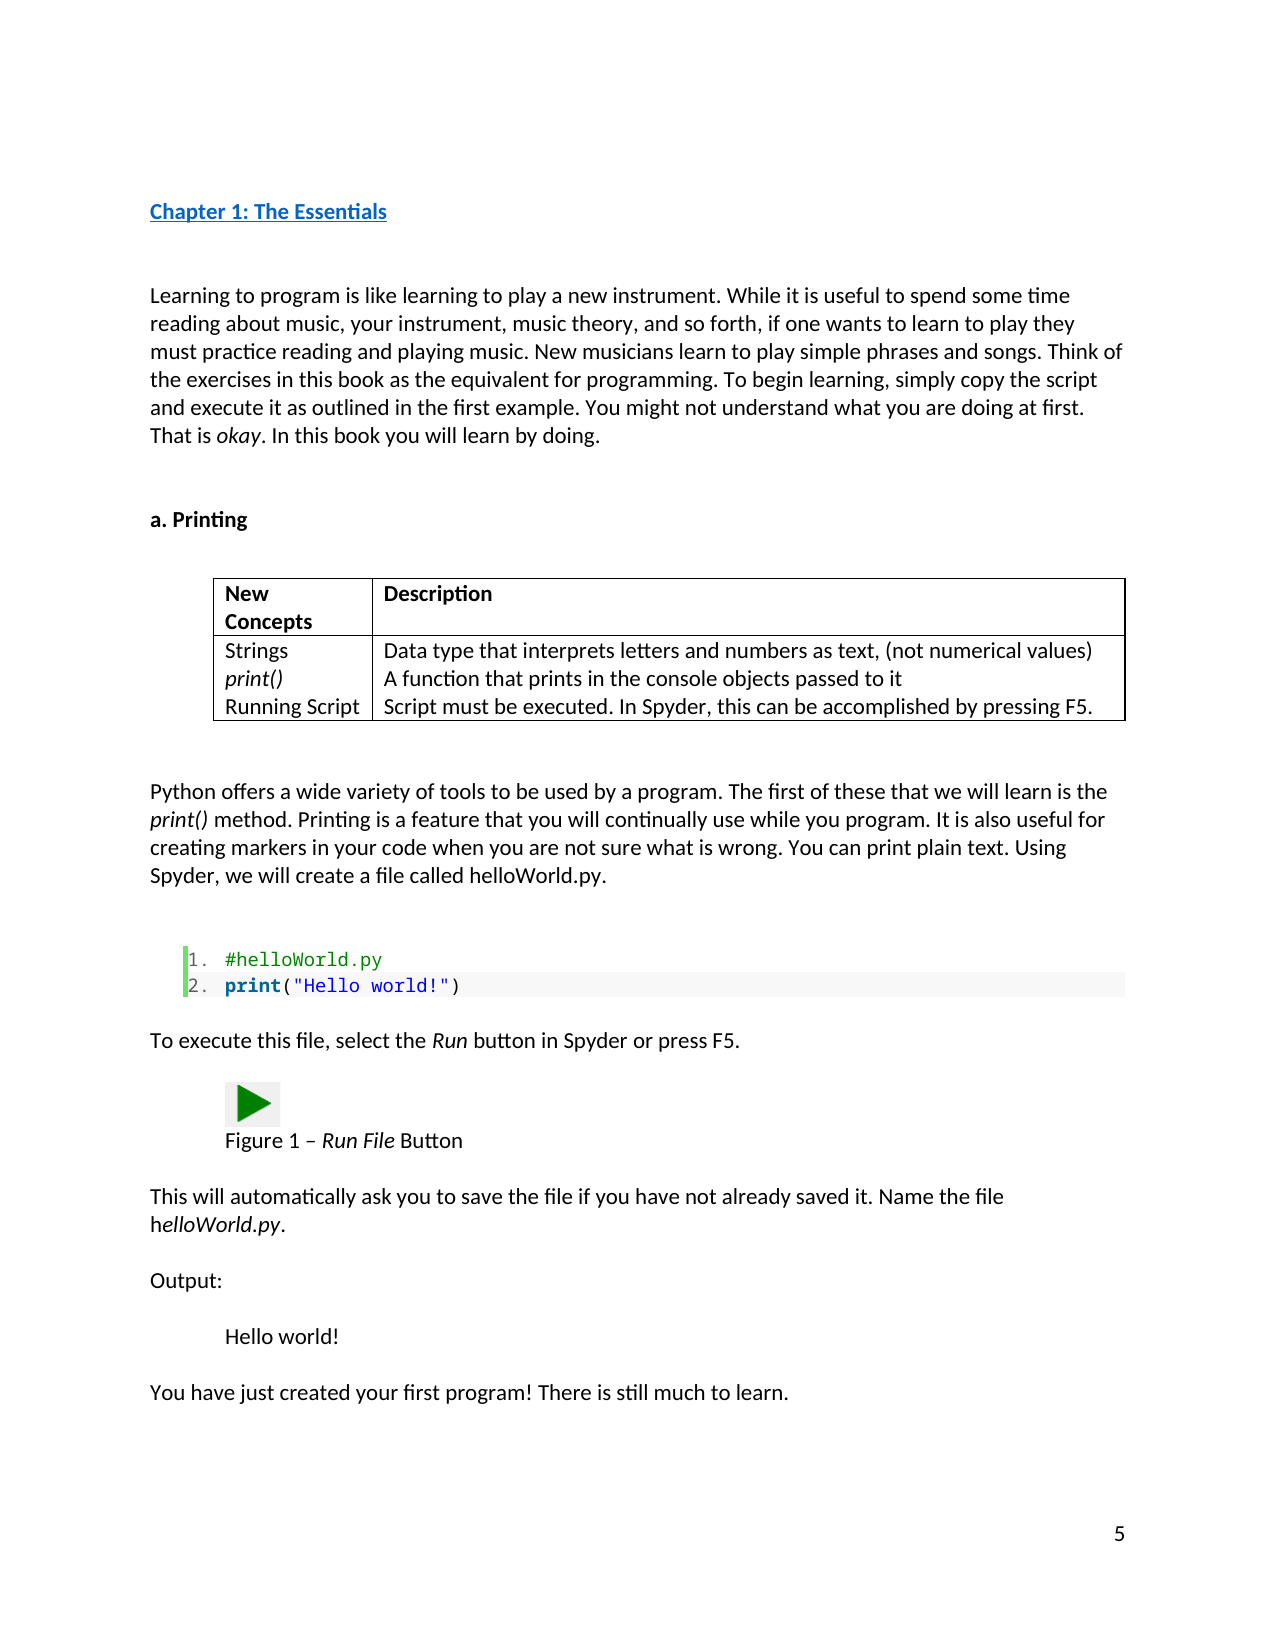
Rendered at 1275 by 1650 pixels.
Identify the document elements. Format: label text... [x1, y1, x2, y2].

picture [225, 1082, 281, 1127]
text You have just created your first program! There is still much to learn. [150, 1378, 1125, 1407]
text To execute this file, select the Run button in Spyder or press F5. [150, 1027, 1125, 1054]
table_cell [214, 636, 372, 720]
text Output: [150, 1266, 1125, 1294]
list #helloWorld.py [188, 946, 1125, 972]
list print("Hello world!") [188, 972, 1125, 997]
text This will automatically ask you to save the file if you have not already saved it. Name the file helloWorld.py. [150, 1182, 1125, 1238]
text a. Printing [150, 505, 1125, 533]
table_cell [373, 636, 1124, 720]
text Figure 1 – Run File Button [225, 1126, 1125, 1154]
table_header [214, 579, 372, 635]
text Chapter 1: The Essentials [150, 197, 1125, 225]
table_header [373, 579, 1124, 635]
text Hello world! [150, 1322, 1125, 1351]
text Python offers a wide variety of tools to be used by a program. The first of these that we will learn is the print() method. Printing is a feature that you will continually use while you program. It is also useful for creating markers in your code when you are not sure what is wrong. You can print plain text. Using Spyder, we will create a file called helloWorld.py. [150, 777, 1125, 889]
text Learning to program is like learning to play a new instrument. While it is useful to spend some time reading about music, your instrument, music theory, and so forth, if one wants to learn to play they must practice reading and playing music. New musicians learn to play simple phrases and songs. Think of the exercises in this book as the equivalent for programming. To begin learning, simply copy the script and execute it as outlined in the first example. You might not understand what you are doing at first. That is okay. In this book you will learn by doing. [150, 281, 1125, 449]
